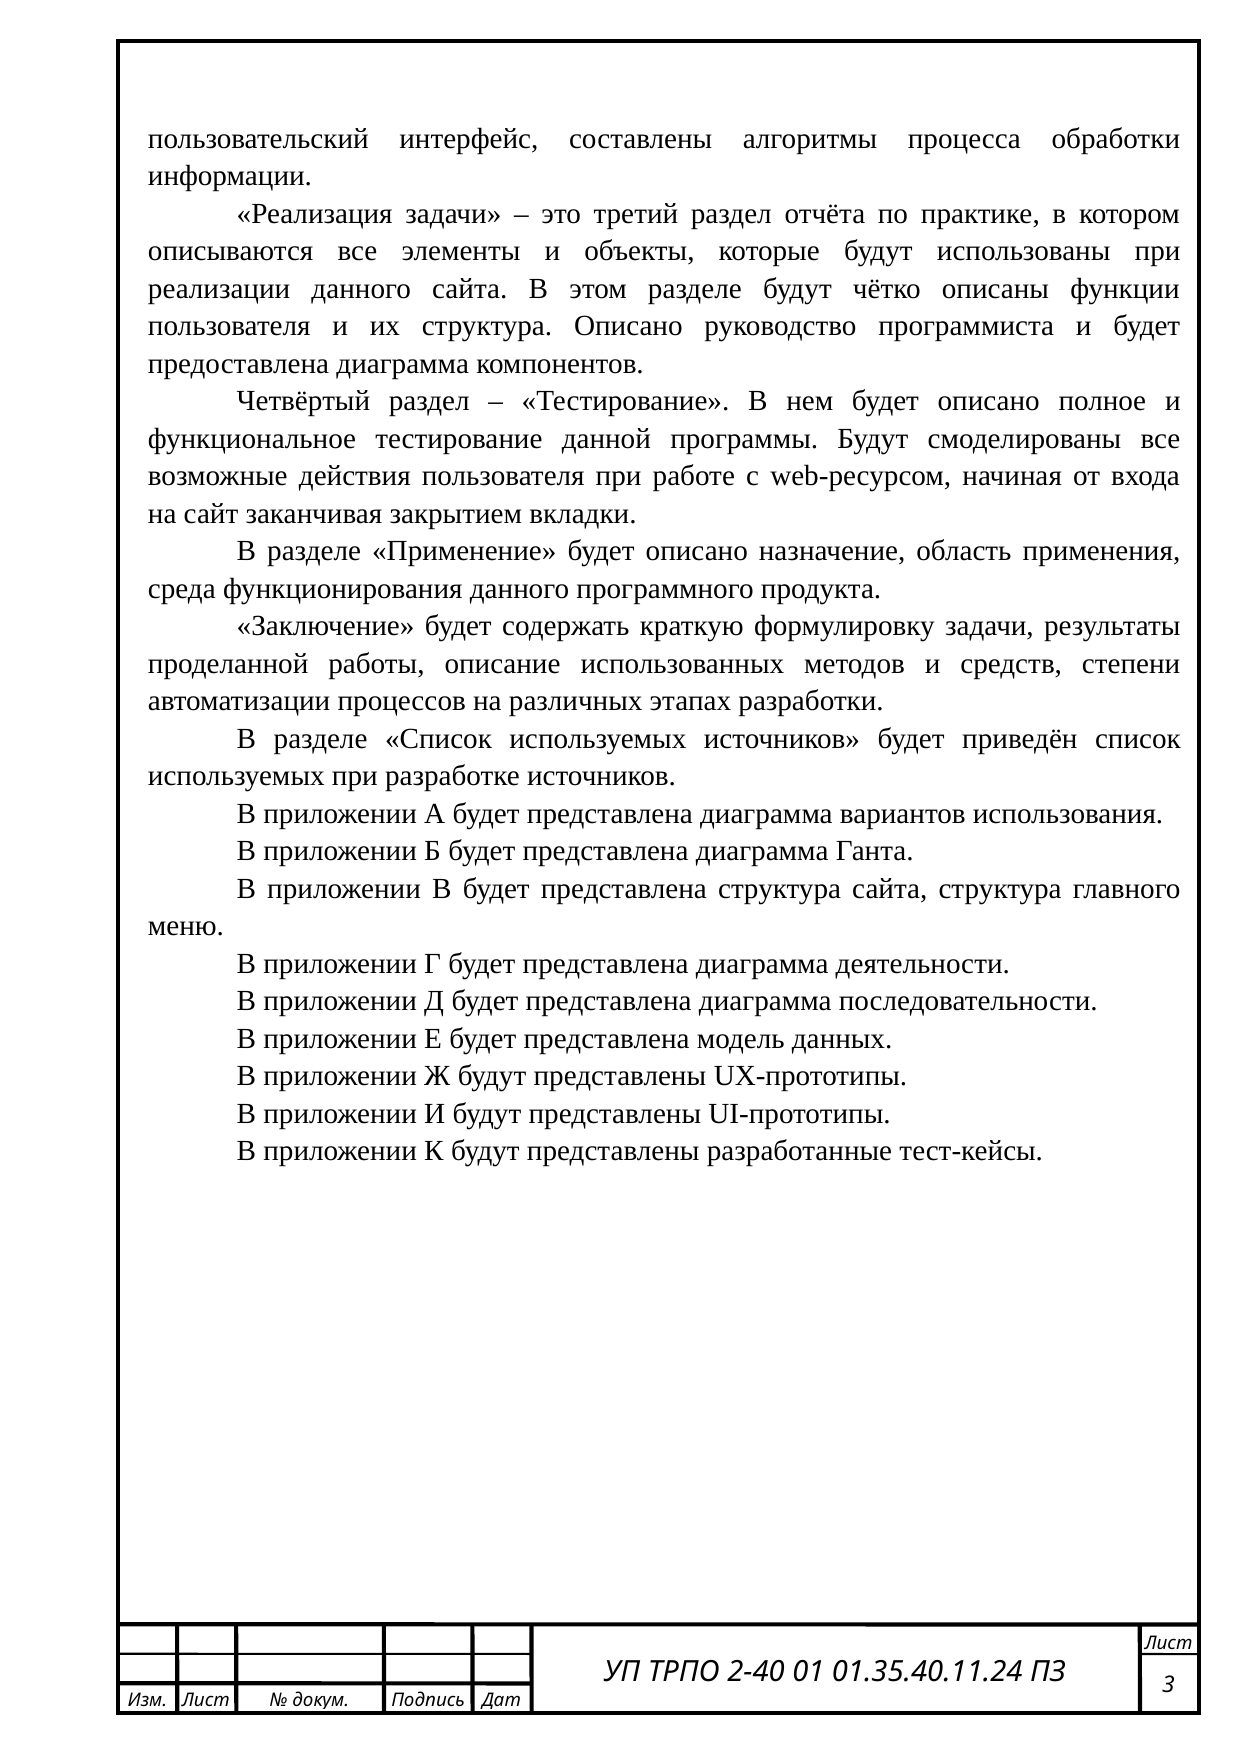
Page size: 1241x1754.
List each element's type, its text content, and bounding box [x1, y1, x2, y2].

text В приложении Д будет представлена диаграмма последовательности. [148, 981, 1181, 1018]
text В приложении Е будет представлена модель данных. [148, 1018, 1181, 1056]
text В приложении И будут представлены UI-прототипы. [148, 1093, 1181, 1131]
text В приложении В будет представлена структура сайта, структура главного меню. [148, 868, 1181, 943]
text В приложении Б будет представлена диаграмма Ганта. [148, 831, 1181, 868]
text «Реализация задачи» – это третий раздел отчёта по практике, в котором описываются все элементы и объекты, которые будут использованы при реализации данного сайта. В этом разделе будут чётко описаны функции пользователя и их структура. Описано руководство программиста и будет предоставлена диаграмма компонентов. [148, 193, 1181, 381]
text В приложении К будут представлены разработанные тест-кейсы. [148, 1131, 1181, 1168]
text В разделе «Применение» будет описано назначение, область применения, среда функционирования данного программного продукта. [148, 531, 1181, 606]
text В разделе «Список используемых источников» будет приведён список используемых при разработке источников. [148, 718, 1181, 793]
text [148, 118, 1181, 193]
text Четвёртый раздел – «Тестирование». В нем будет описано полное и функциональное тестирование данной программы. Будут смоделированы все возможные действия пользователя при работе с web-ресурсом, начиная от входа на сайт заканчивая закрытием вкладки. [148, 381, 1181, 531]
text В приложении Ж будут представлены UX-прототипы. [148, 1056, 1181, 1093]
text В приложении Г будет представлена диаграмма деятельности. [148, 943, 1181, 981]
text В приложении А будет представлена диаграмма вариантов использования. [148, 793, 1181, 831]
text «Заключение» будет содержать краткую формулировку задачи, результаты проделанной работы, описание использованных методов и средств, степени автоматизации процессов на различных этапах разработки. [148, 606, 1181, 718]
